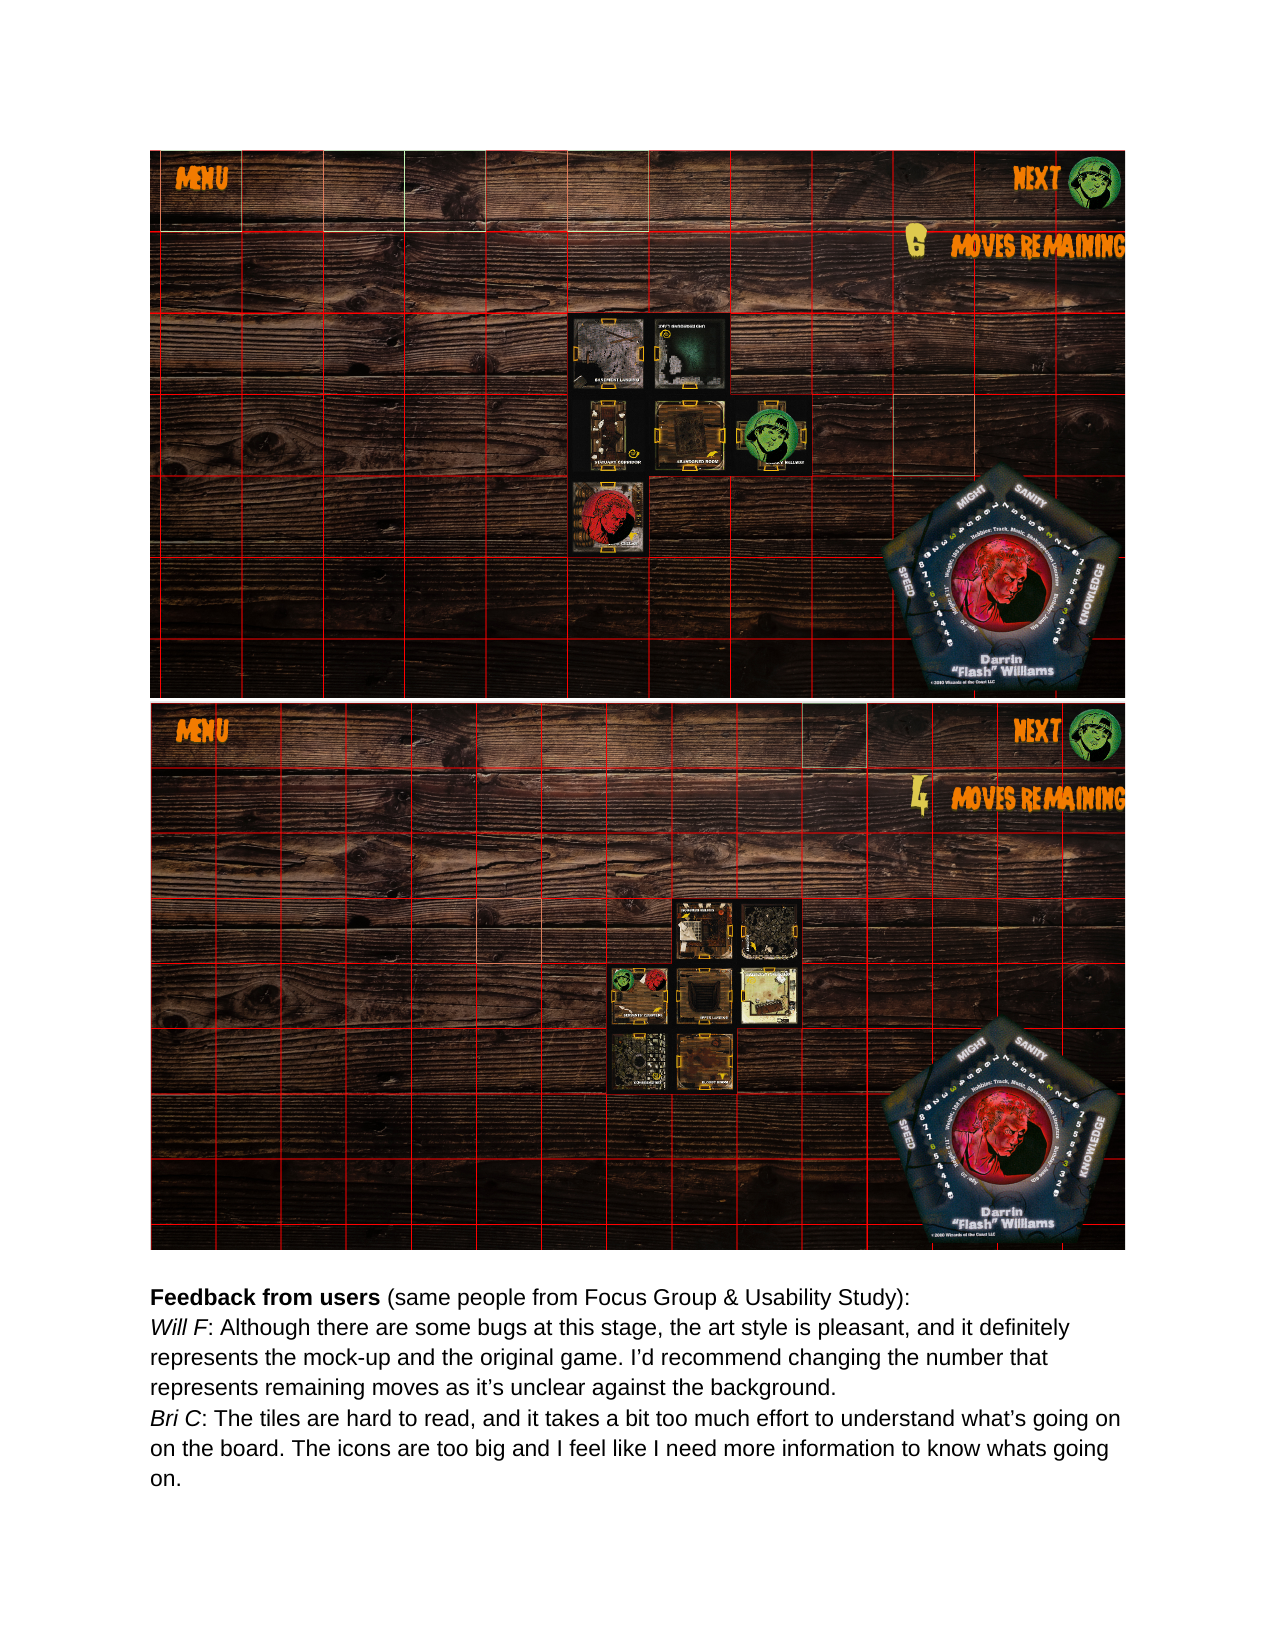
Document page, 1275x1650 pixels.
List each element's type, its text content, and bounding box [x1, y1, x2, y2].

picture [150, 701, 1125, 1250]
text Will F: Although there are some bugs at this stage, the art style is pleasant, and it definitely represents the mock-up and the original game. I’d recommend changing the number that represents remaining moves as it’s unclear against the background. [150, 1314, 1125, 1401]
text Bri C: The tiles are hard to read, and it takes a bit too much effort to understand what’s going on on the board. The icons are too big and I feel like I need more information to know whats going on. [150, 1404, 1125, 1491]
picture [150, 150, 1125, 698]
text Feedback from users (same people from Focus Group & Usability Study): [150, 1284, 1125, 1310]
